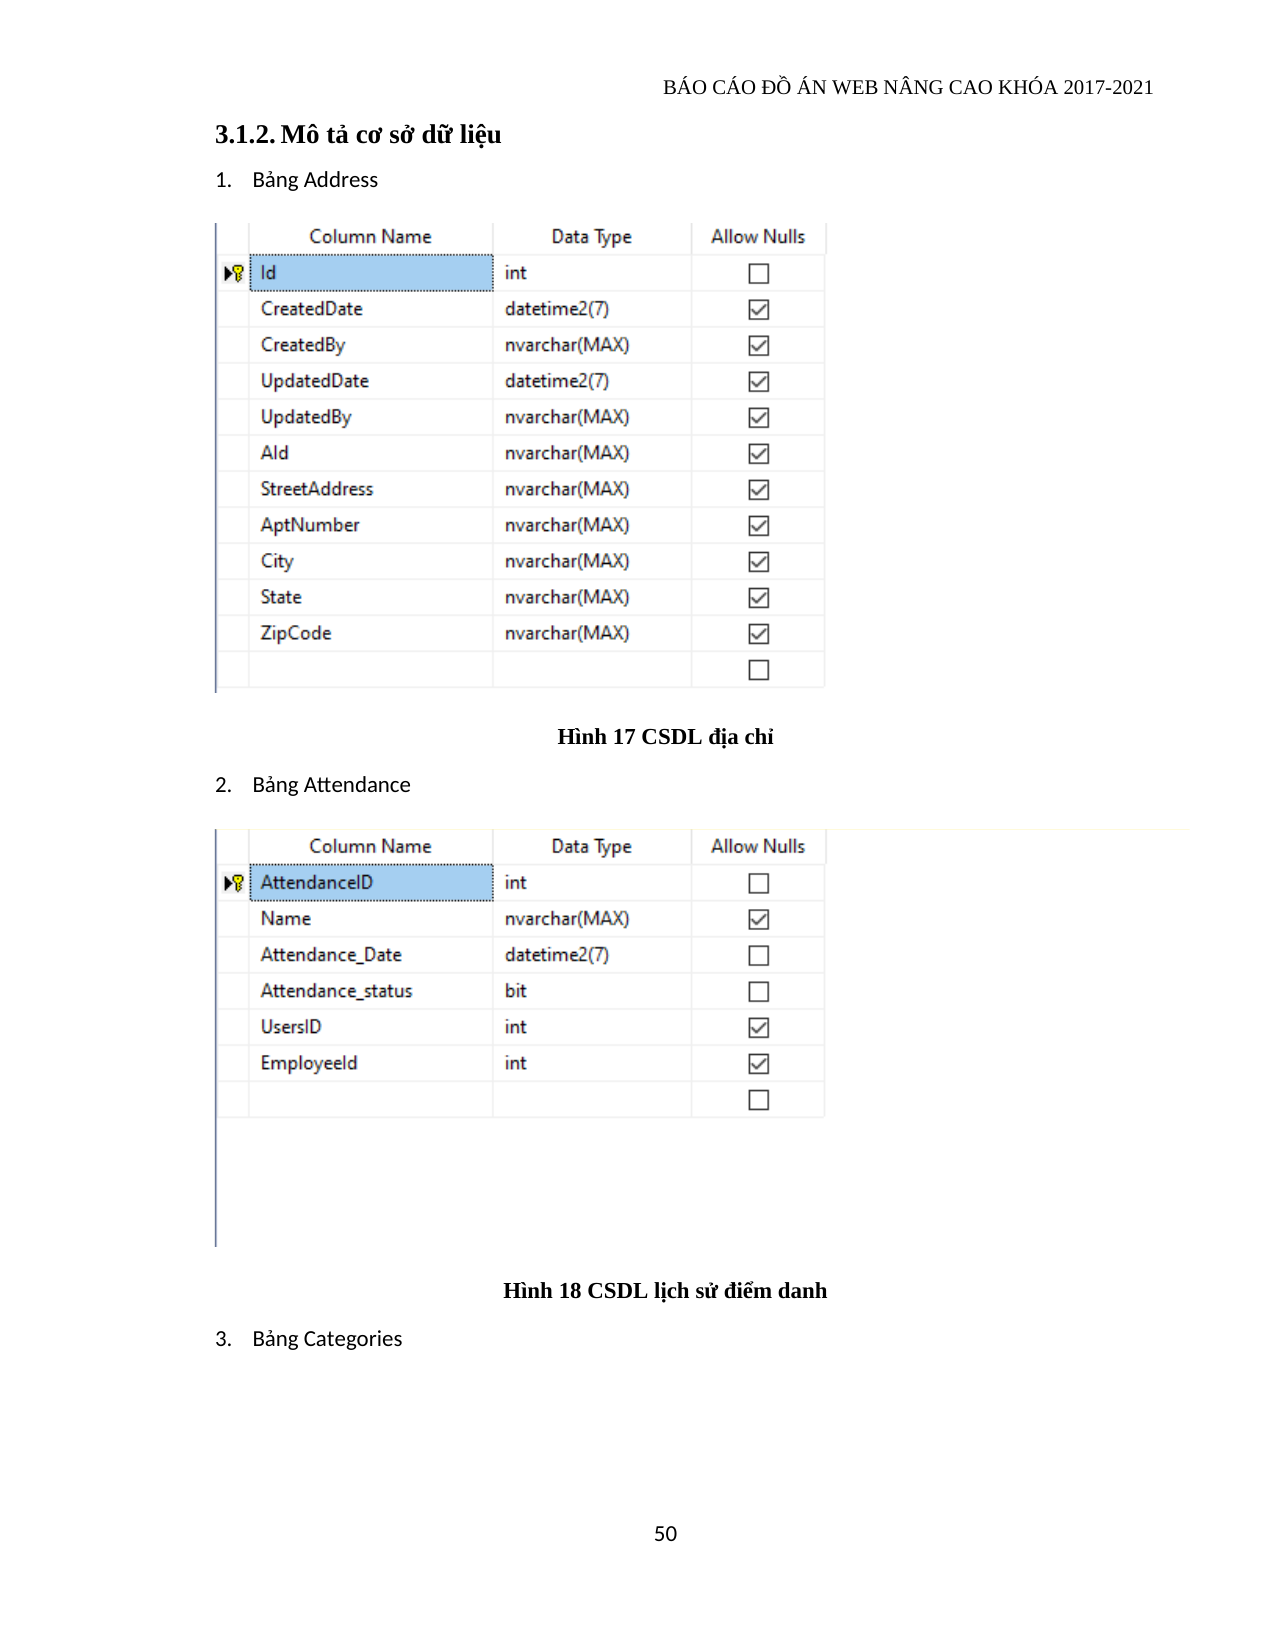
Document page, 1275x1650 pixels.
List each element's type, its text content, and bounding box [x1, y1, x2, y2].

subtitle Mô tả cơ sở dữ liệu [215, 118, 1153, 150]
picture [214, 223, 1151, 693]
list Bảng Categories [215, 1324, 1153, 1352]
text Hình 18 CSDL lịch sử điểm danh [177, 1277, 1153, 1303]
text Hình 17 CSDL địa chỉ [177, 723, 1153, 749]
list Bảng Attendance [215, 770, 1153, 798]
picture [214, 829, 1190, 1247]
list Bảng Address [215, 165, 1153, 193]
